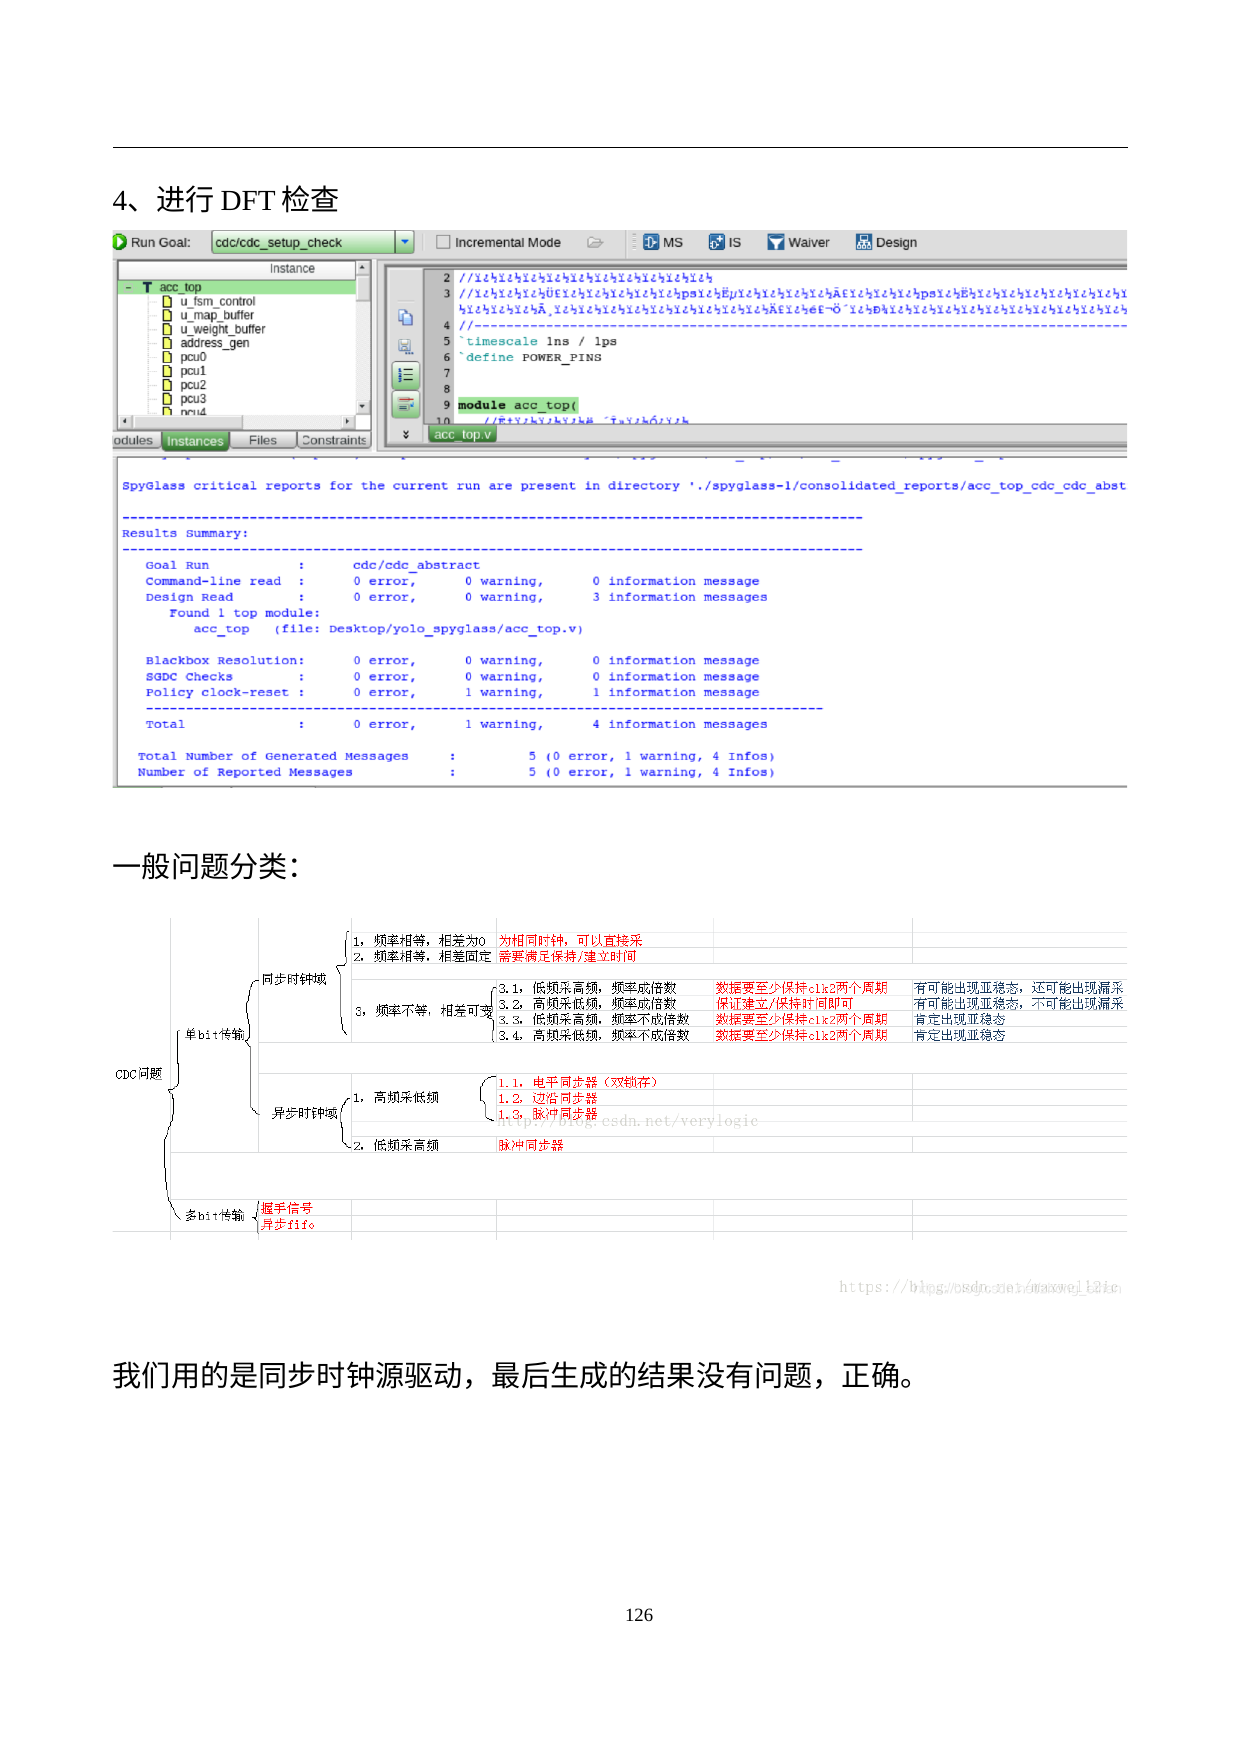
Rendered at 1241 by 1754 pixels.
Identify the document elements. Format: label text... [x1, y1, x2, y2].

text 4、进行DFT检查 [112, 165, 1128, 230]
picture [112, 918, 1128, 1304]
text 一般问题分类： [112, 832, 1128, 897]
text 我们用的是同步时钟源驱动，最后生成的结果没有问题，正确。 [112, 1304, 1128, 1406]
picture [112, 230, 1128, 788]
